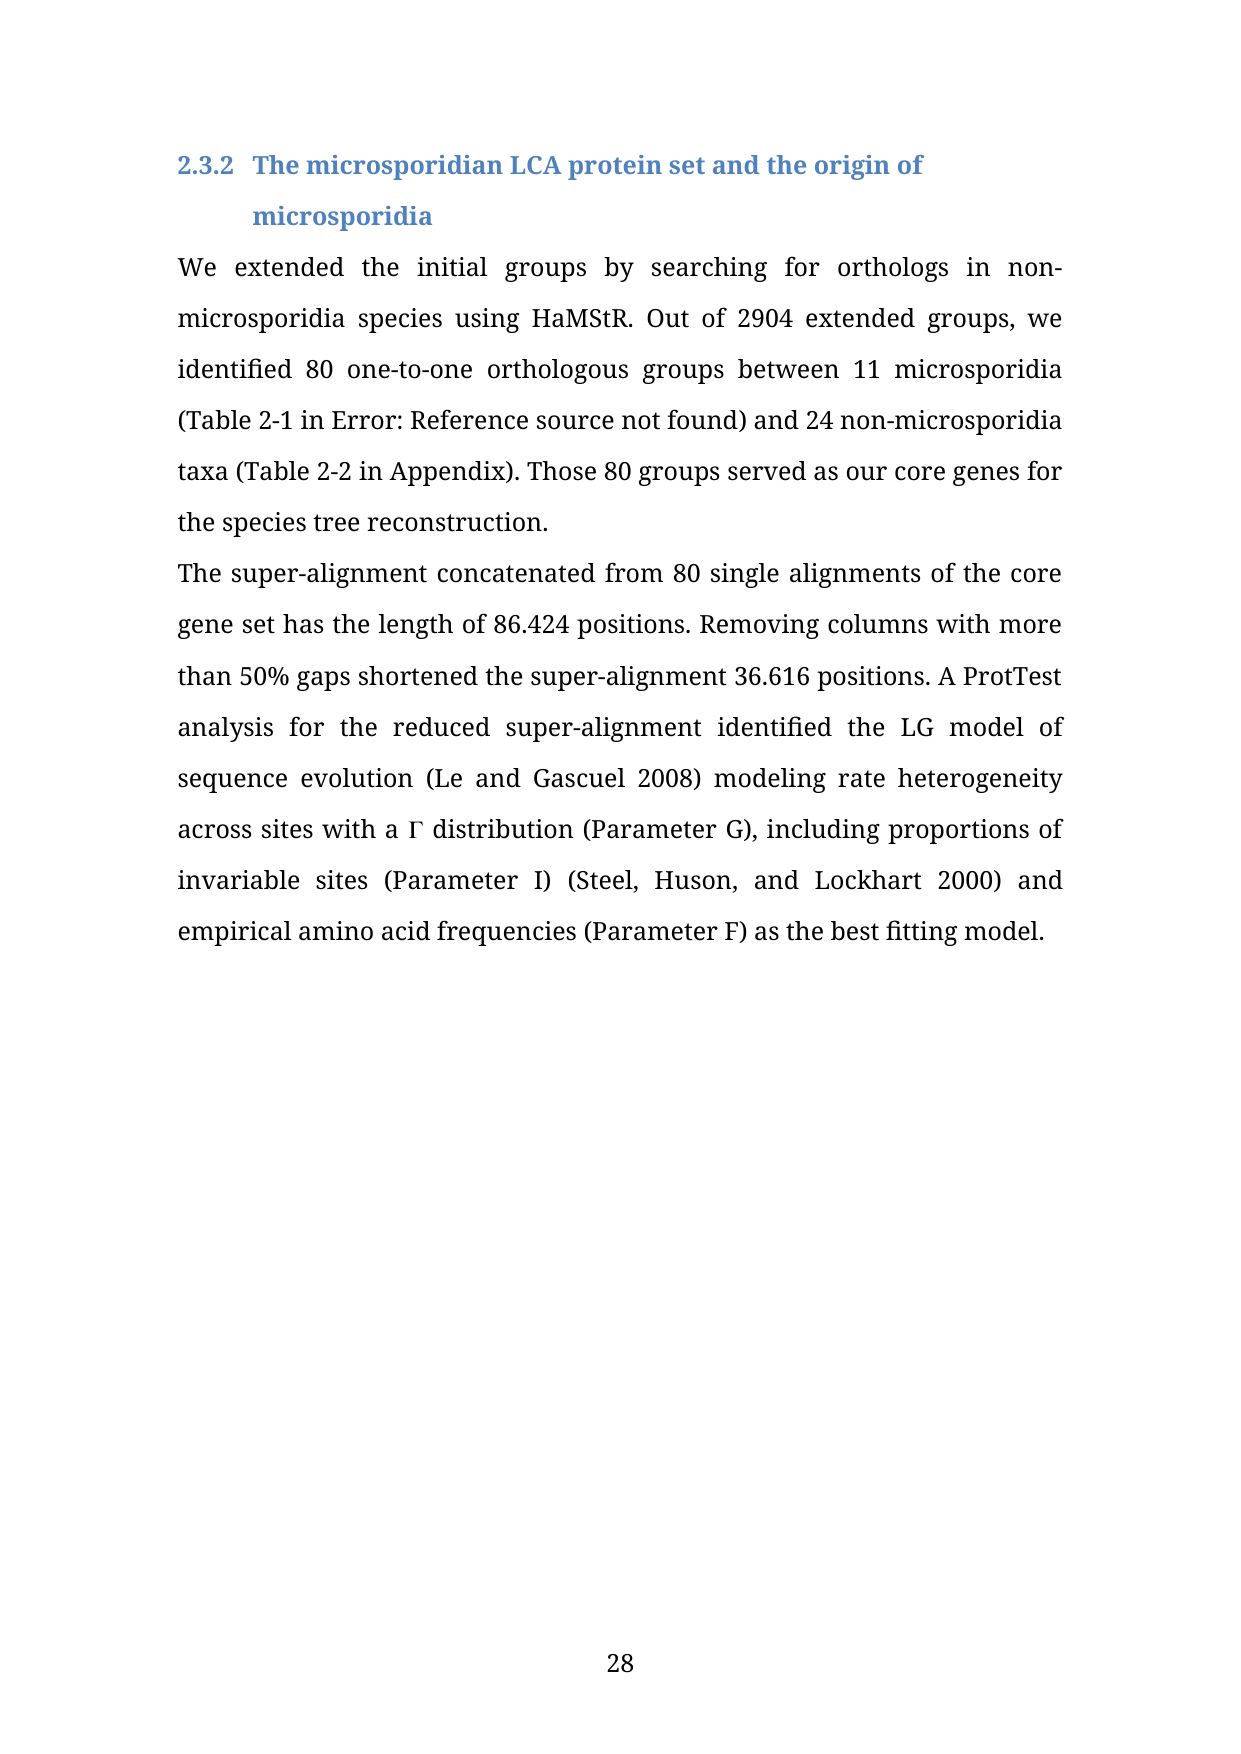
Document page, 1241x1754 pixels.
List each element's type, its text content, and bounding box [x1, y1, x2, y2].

text The super-alignment concatenated from 80 single alignments of the core gene set has the length of 86.424 positions. Removing columns with more than 50% gaps shortened the super-alignment 36.616 positions. A ProtTest analysis for the reduced super-alignment identified the LG model of sequence evolution (Le and Gascuel 2008) modeling rate heterogeneity across sites with a  distribution (Parameter G), including proportions of invariable sites (Parameter I) (Steel, Huson, and Lockhart 2000) and empirical amino acid frequencies (Parameter F) as the best fitting model. [177, 556, 1063, 947]
subtitle The microsporidian LCA protein set and the origin of microsporidia [177, 148, 1063, 233]
